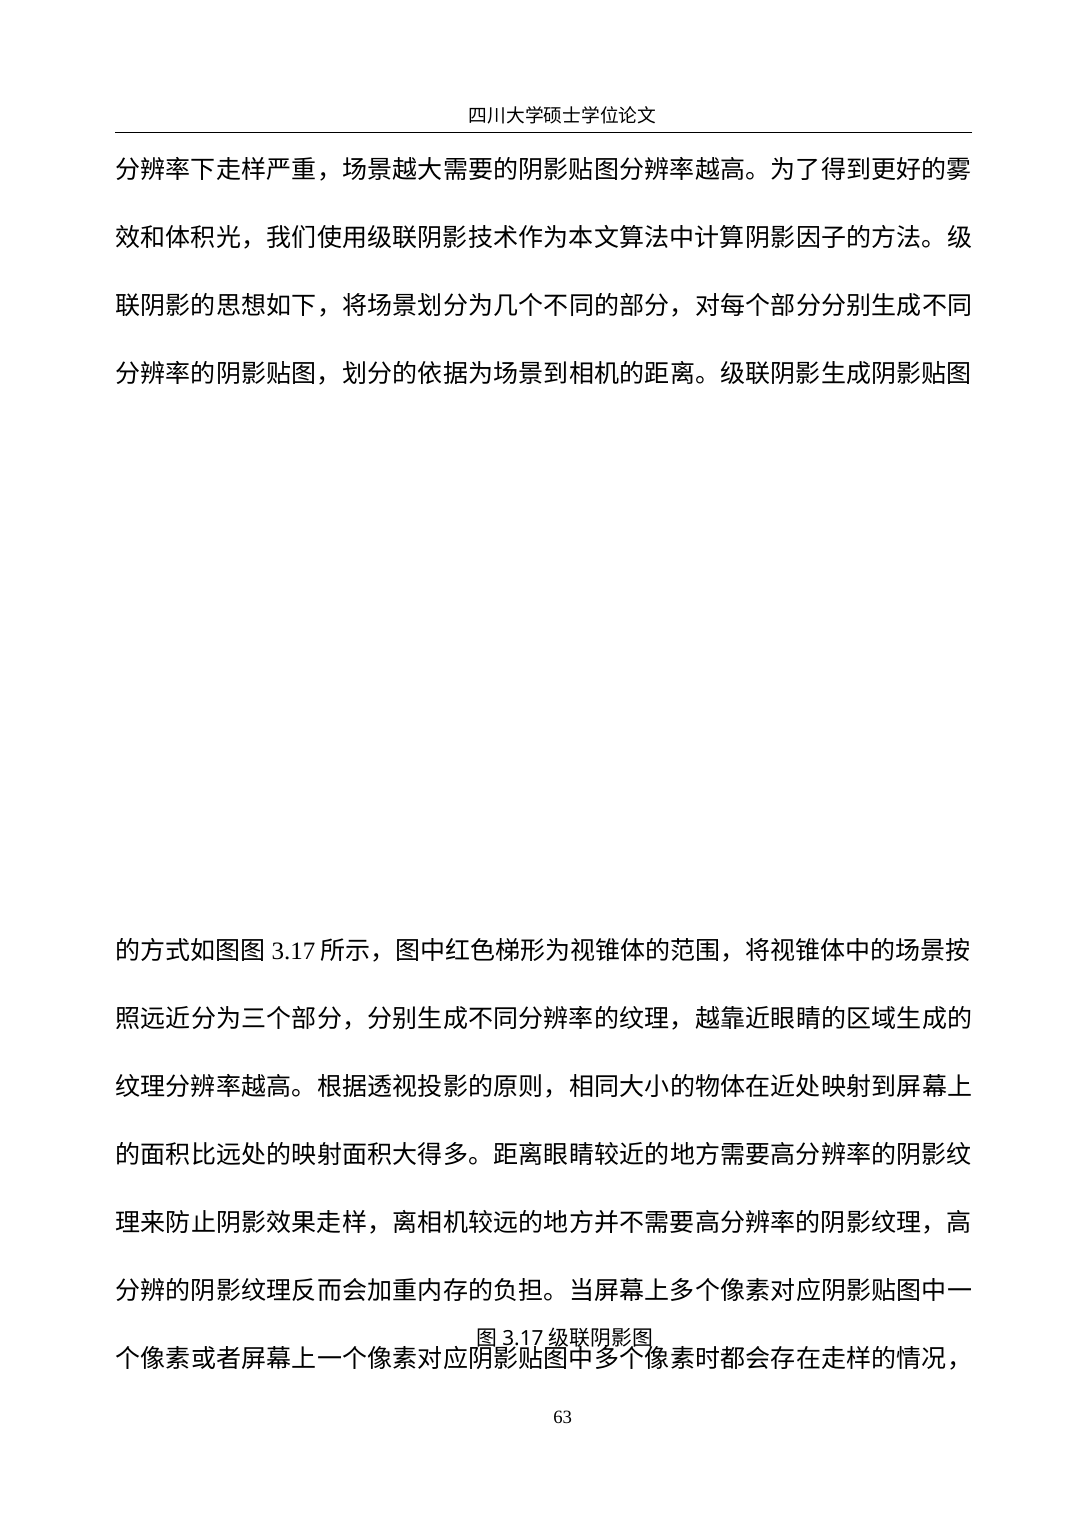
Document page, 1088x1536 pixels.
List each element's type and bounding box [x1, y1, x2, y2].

text [115, 134, 972, 1390]
